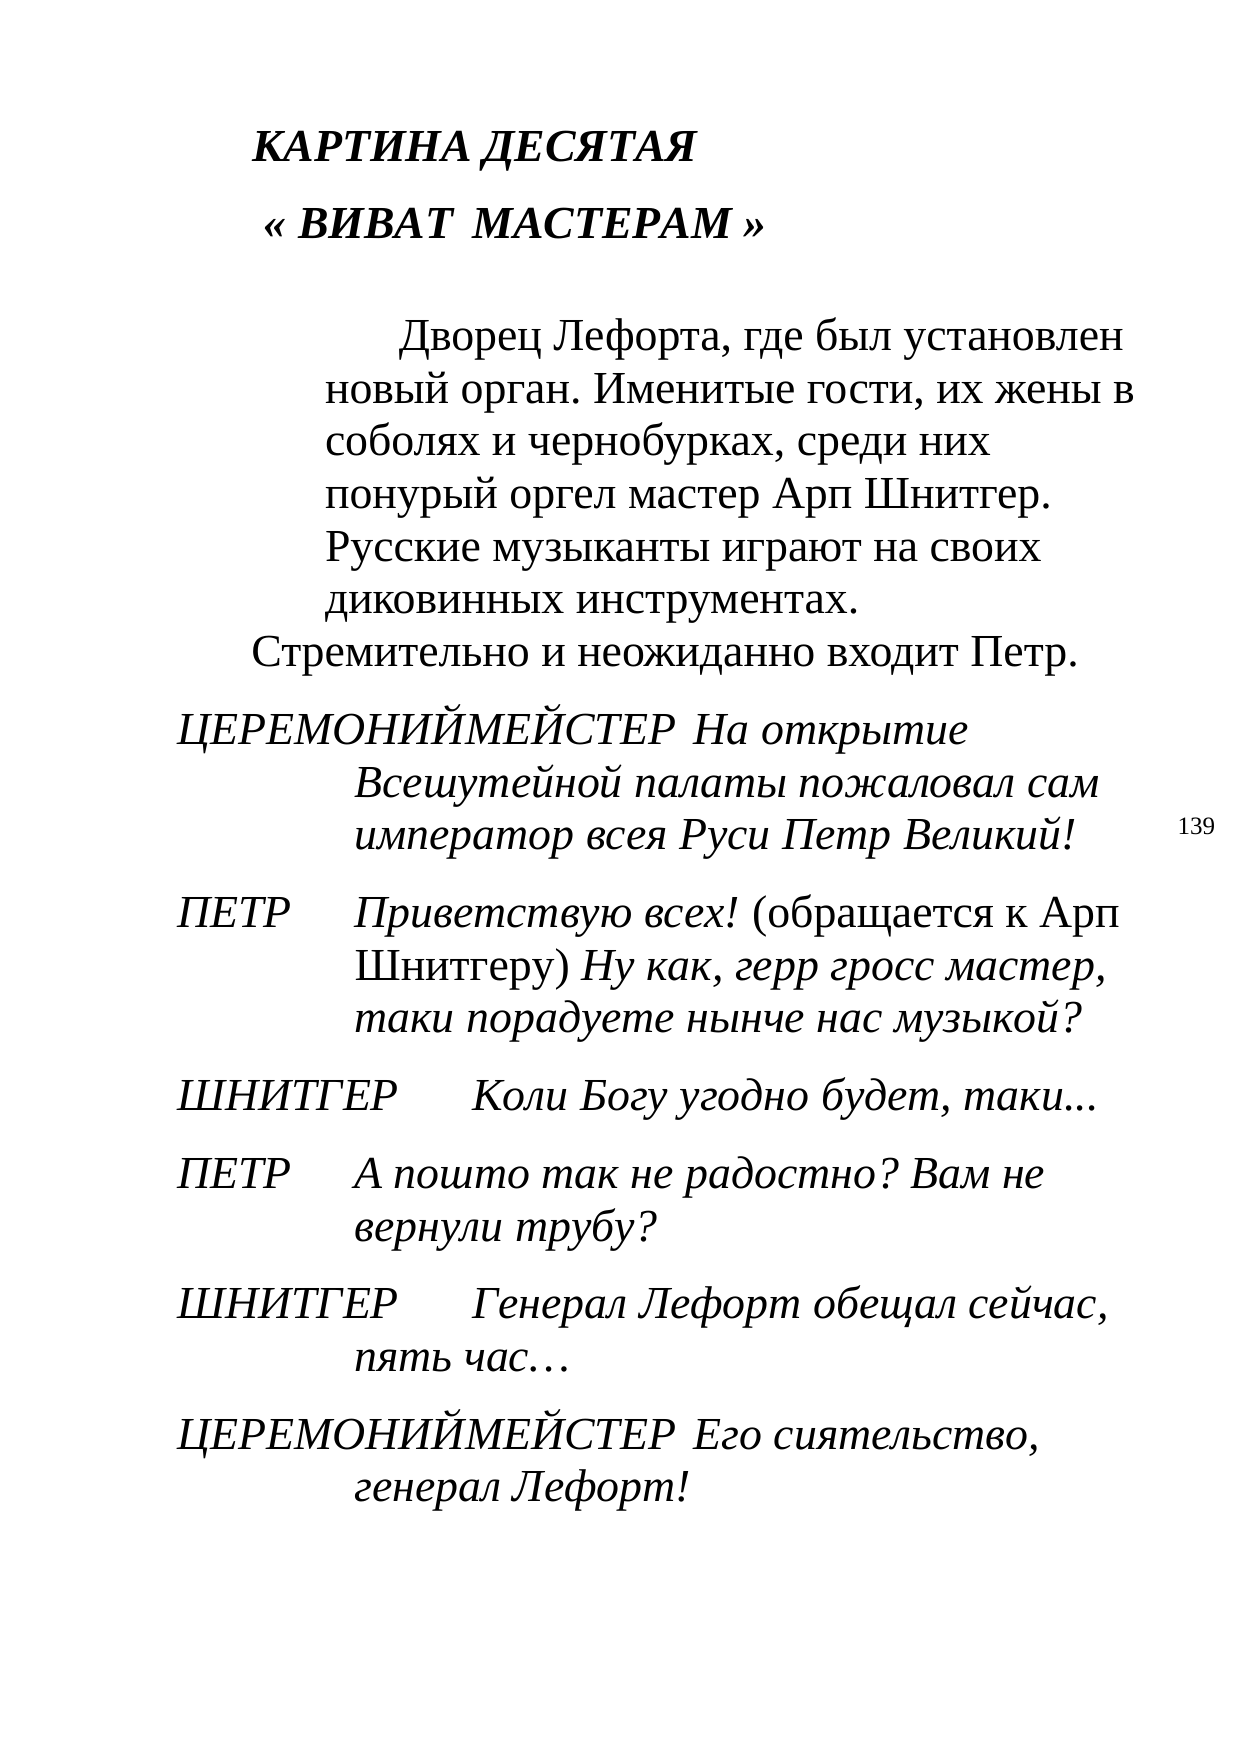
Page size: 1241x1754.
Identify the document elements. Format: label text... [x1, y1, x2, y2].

text ШНИТГЕР Коли Богу угодно будет, таки... [177, 1068, 1152, 1120]
text ШНИТГЕР Генерал Лефорт обещал сейчас, пять час… [177, 1276, 1152, 1381]
text ЦЕРЕМОНИЙМЕЙСТЕР На открытие Всешутейной палаты пожаловал сам император всея Руси Петр Великий! [177, 701, 1152, 859]
text Стремительно и неожиданно входит Петр. [177, 624, 1152, 676]
subtitle « ВИВАТ МАСТЕРАМ » [177, 196, 1152, 248]
text ПЕТР А пошто так не радостно? Вам не вернули трубу? [177, 1145, 1152, 1251]
text Дворец Лефорта, где был установлен новый орган. Именитые гости, их жены в соболях и чернобурках, среди них понурый оргел мастер Арп Шнитгер. Русские музыканты играют на своих диковинных инструментах. [325, 307, 1152, 624]
text ЦЕРЕМОНИЙМЕЙСТЕР Его сиятельство, генерал Лефорт! [177, 1406, 1152, 1512]
text ПЕТР Приветствую всех! (обращается к Арп Шнитгеру) Ну как, герр гросс мастер, таки порадуете нынче нас музыкой? [177, 884, 1152, 1043]
subtitle КАРТИНА ДЕСЯТАЯ [177, 118, 1152, 171]
